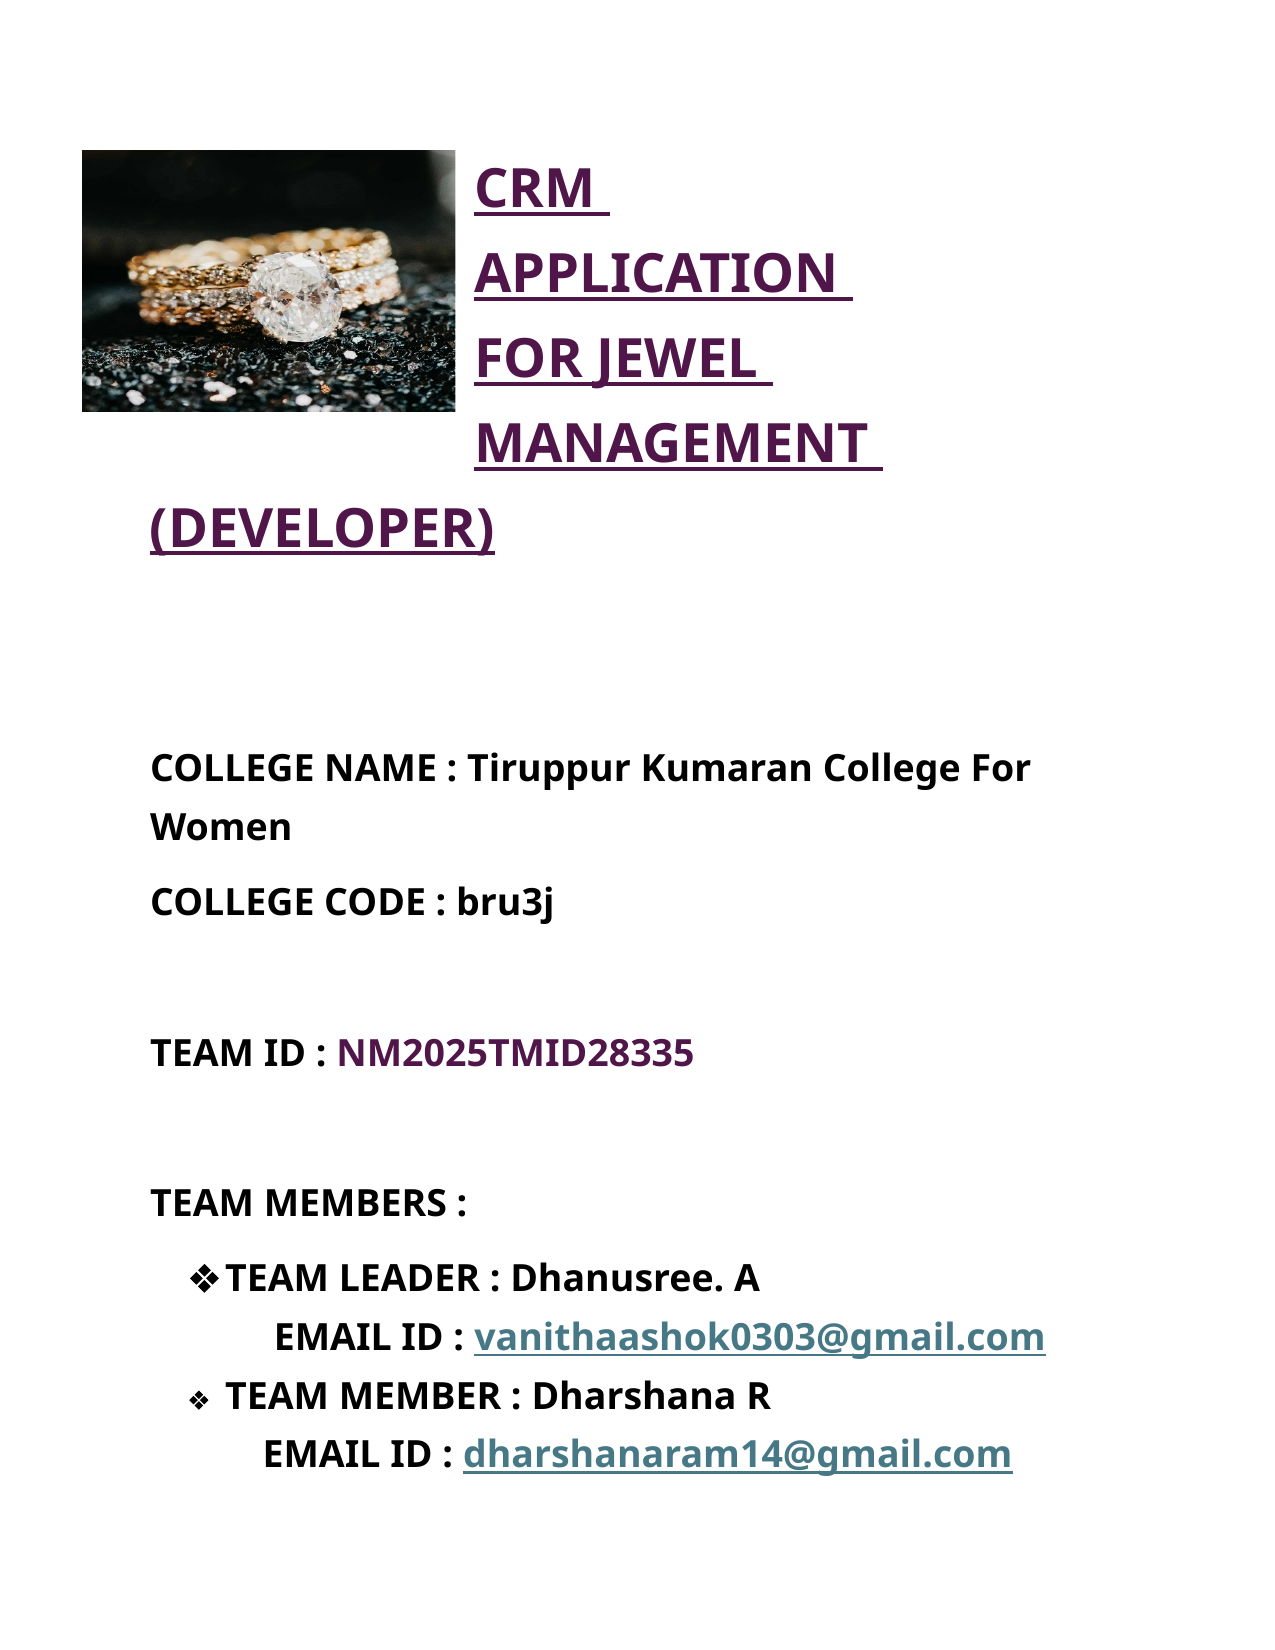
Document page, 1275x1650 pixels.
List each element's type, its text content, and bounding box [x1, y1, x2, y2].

text COLLEGE NAME : Tiruppur Kumaran College For Women [150, 741, 1125, 851]
text TEAM ID : NM2025TMID28335 [150, 1026, 1125, 1077]
list EMAIL ID : dharshanaram14@gmail.com [262, 1428, 1125, 1479]
list TEAM LEADER : Dhanusree. A [187, 1252, 1125, 1303]
list TEAM MEMBER : Dharshana R [187, 1369, 1125, 1420]
list EMAIL ID : vanithaashok0303@gmail.com [225, 1310, 1125, 1361]
picture [80, 150, 456, 410]
text TEAM MEMBERS : [150, 1176, 1125, 1227]
text COLLEGE CODE : bru3j [150, 875, 1125, 926]
